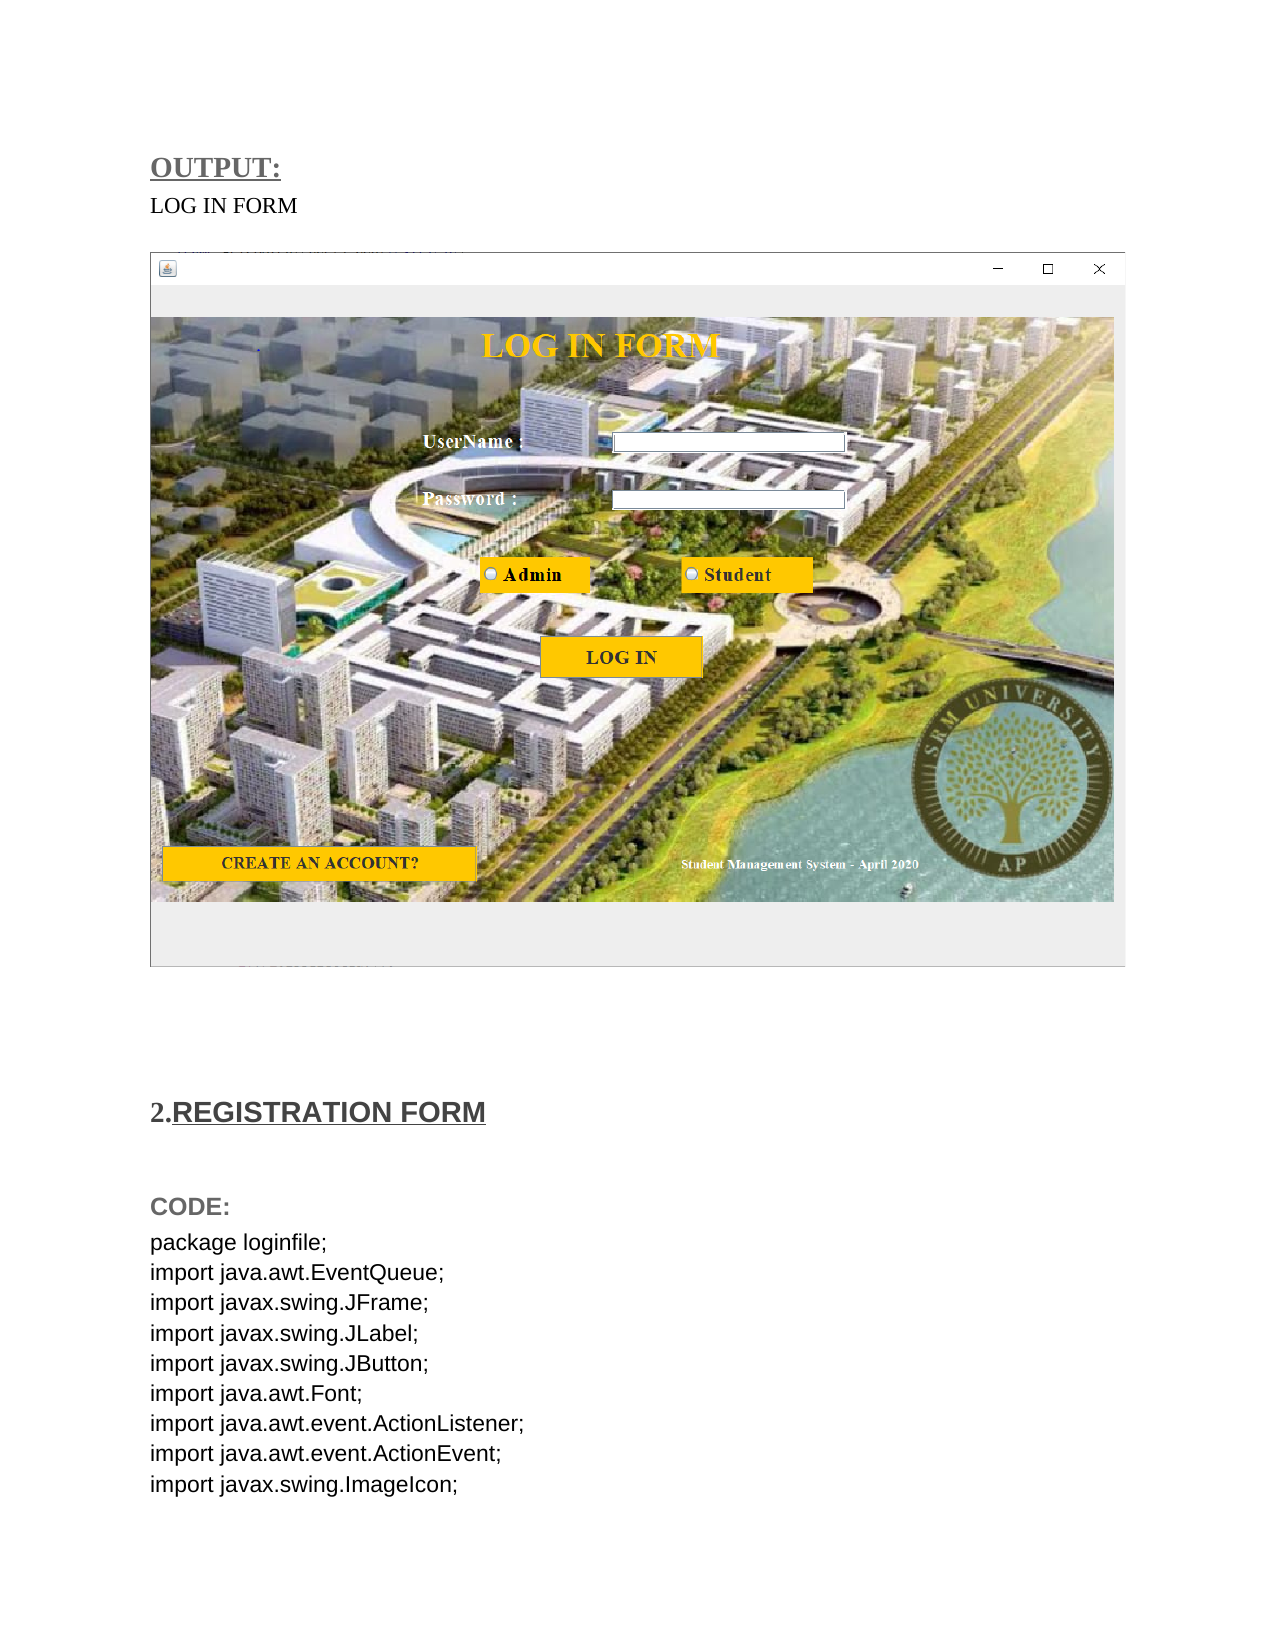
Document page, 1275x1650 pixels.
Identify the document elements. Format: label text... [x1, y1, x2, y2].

text import java.awt.event.ActionEvent; [150, 1440, 1125, 1467]
picture [150, 252, 1125, 967]
text import java.awt.event.ActionListener; [150, 1410, 1125, 1437]
subtitle 2.REGISTRATION FORM [150, 1095, 1125, 1128]
text import javax.swing.JButton; [150, 1350, 1125, 1376]
subtitle OUTPUT: [150, 150, 1125, 183]
subtitle CODE: [150, 1192, 1125, 1221]
text LOG IN FORM [150, 192, 1125, 218]
text package loginfile; [150, 1229, 1125, 1255]
text import java.awt.EventQueue; [150, 1259, 1125, 1286]
text import javax.swing.ImageIcon; [150, 1471, 1125, 1497]
text import javax.swing.JLabel; [150, 1319, 1125, 1346]
text import java.awt.Font; [150, 1380, 1125, 1406]
text import javax.swing.JFrame; [150, 1289, 1125, 1316]
